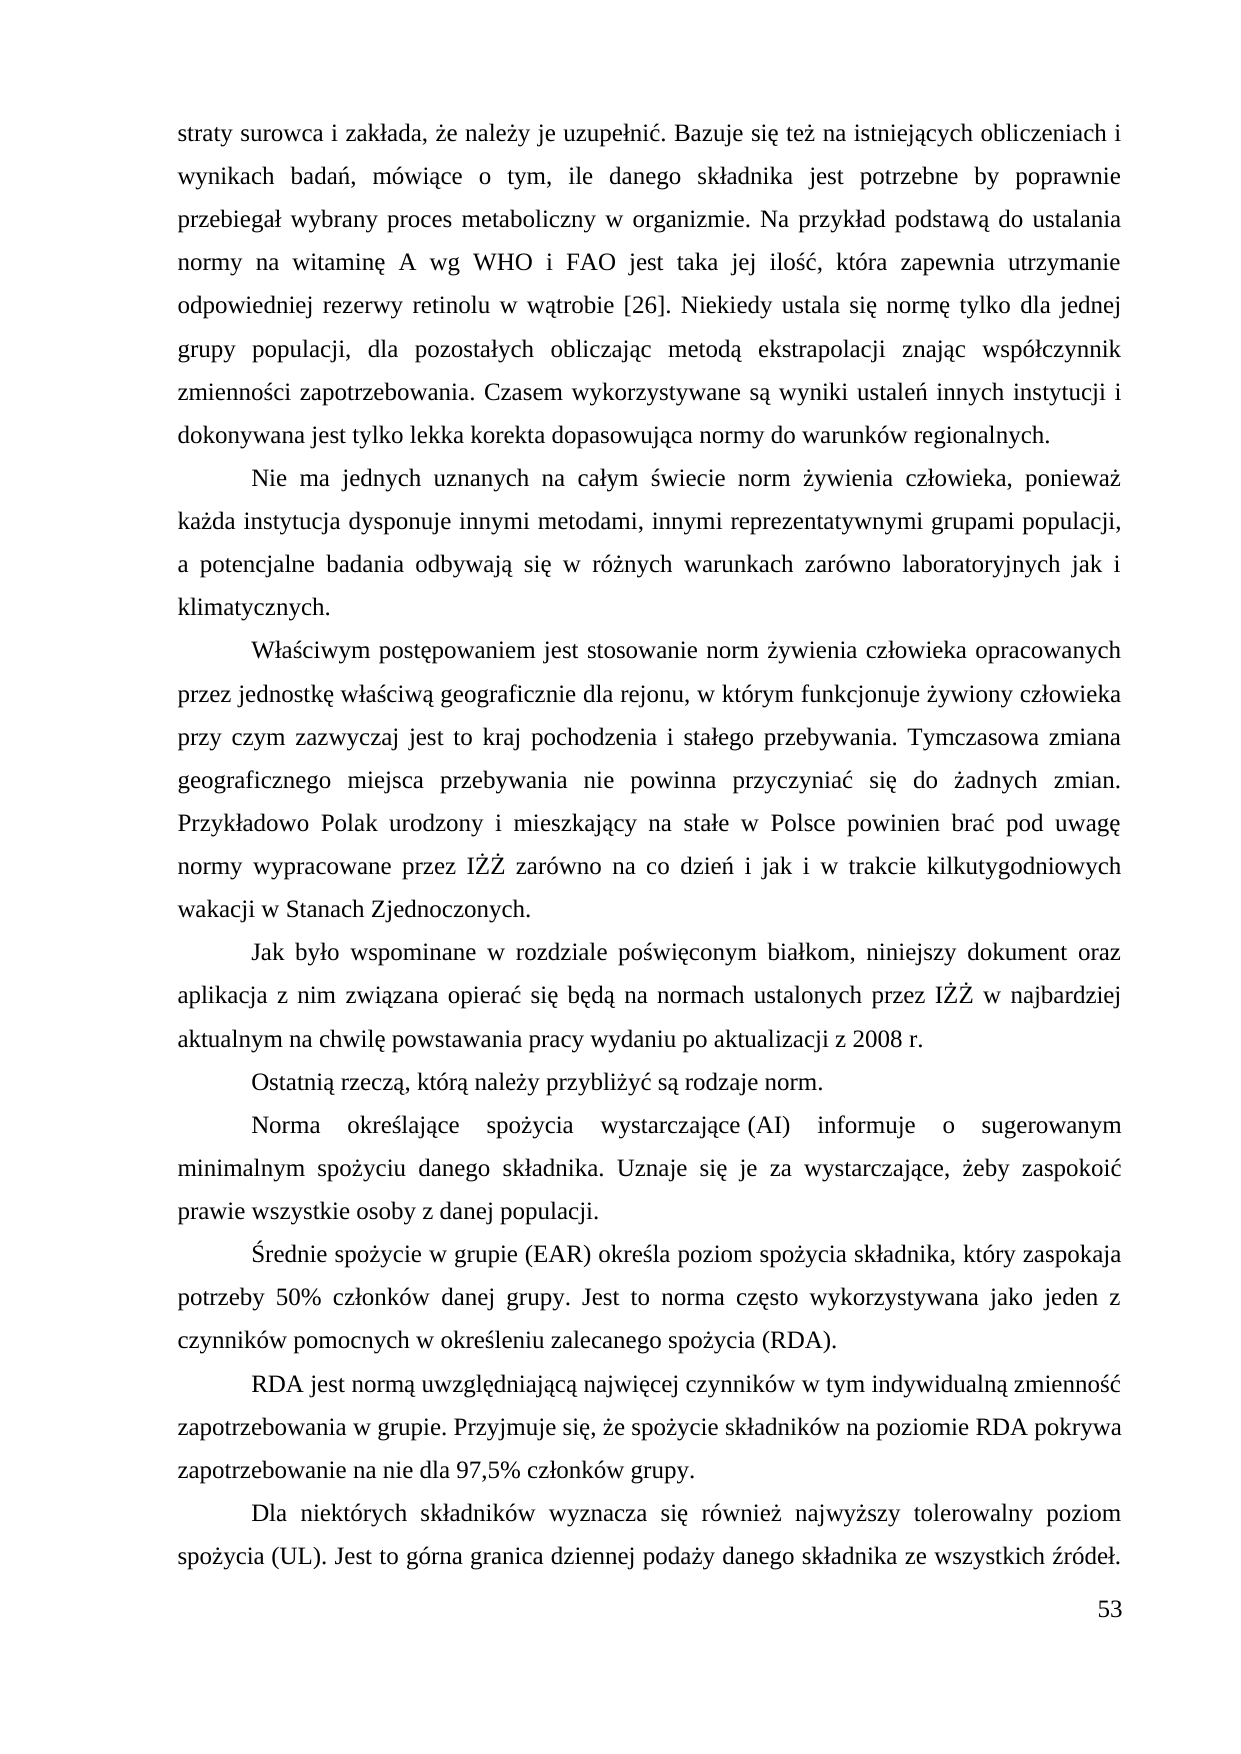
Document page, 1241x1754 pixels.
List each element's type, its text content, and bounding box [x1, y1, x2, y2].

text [177, 1498, 1122, 1570]
text Ostatnią rzeczą, którą należy przybliżyć są rodzaje norm. [177, 1067, 1122, 1096]
text Właściwym postępowaniem jest stosowanie norm żywienia człowieka opracowanych przez jednostkę właściwą geograficznie dla rejonu, w którym funkcjonuje żywiony człowieka przy czym zazwyczaj jest to kraj pochodzenia i stałego przebywania. Tymczasowa zmiana geograficznego miejsca przebywania nie powinna przyczyniać się do żadnych zmian. Przykładowo Polak urodzony i mieszkający na stałe w Polsce powinien brać pod uwagę normy wypracowane przez IŻŻ zarówno na co dzień i jak i w trakcie kilkutygodniowych wakacji w Stanach Zjednoczonych. [177, 636, 1122, 923]
text Średnie spożycie w grupie (EAR) określa poziom spożycia składnika, który zaspokaja potrzeby 50% członków danej grupy. Jest to norma często wykorzystywana jako jeden z czynników pomocnych w określeniu zalecanego spożycia (RDA). [177, 1239, 1122, 1354]
text Norma określające spożycia wystarczające (AI) informuje o sugerowanym minimalnym spożyciu danego składnika. Uznaje się je za wystarczające, żeby zaspokoić prawie wszystkie osoby z danej populacji. [177, 1110, 1122, 1225]
text RDA jest normą uwzględniającą najwięcej czynników w tym indywidualną zmienność zapotrzebowania w grupie. Przyjmuje się, że spożycie składników na poziomie RDA pokrywa zapotrzebowanie na nie dla 97,5% członków grupy. [177, 1369, 1122, 1484]
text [177, 118, 1122, 449]
text Nie ma jednych uznanych na całym świecie norm żywienia człowieka, ponieważ każda instytucja dysponuje innymi metodami, innymi reprezentatywnymi grupami populacji, a potencjalne badania odbywają się w różnych warunkach zarówno laboratoryjnych jak i klimatycznych. [177, 463, 1122, 621]
text Jak było wspominane w rozdziale poświęconym białkom, niniejszy dokument oraz aplikacja z nim związana opierać się będą na normach ustalonych przez IŻŻ w najbardziej aktualnym na chwilę powstawania pracy wydaniu po aktualizacji z 2008 r. [177, 937, 1122, 1052]
